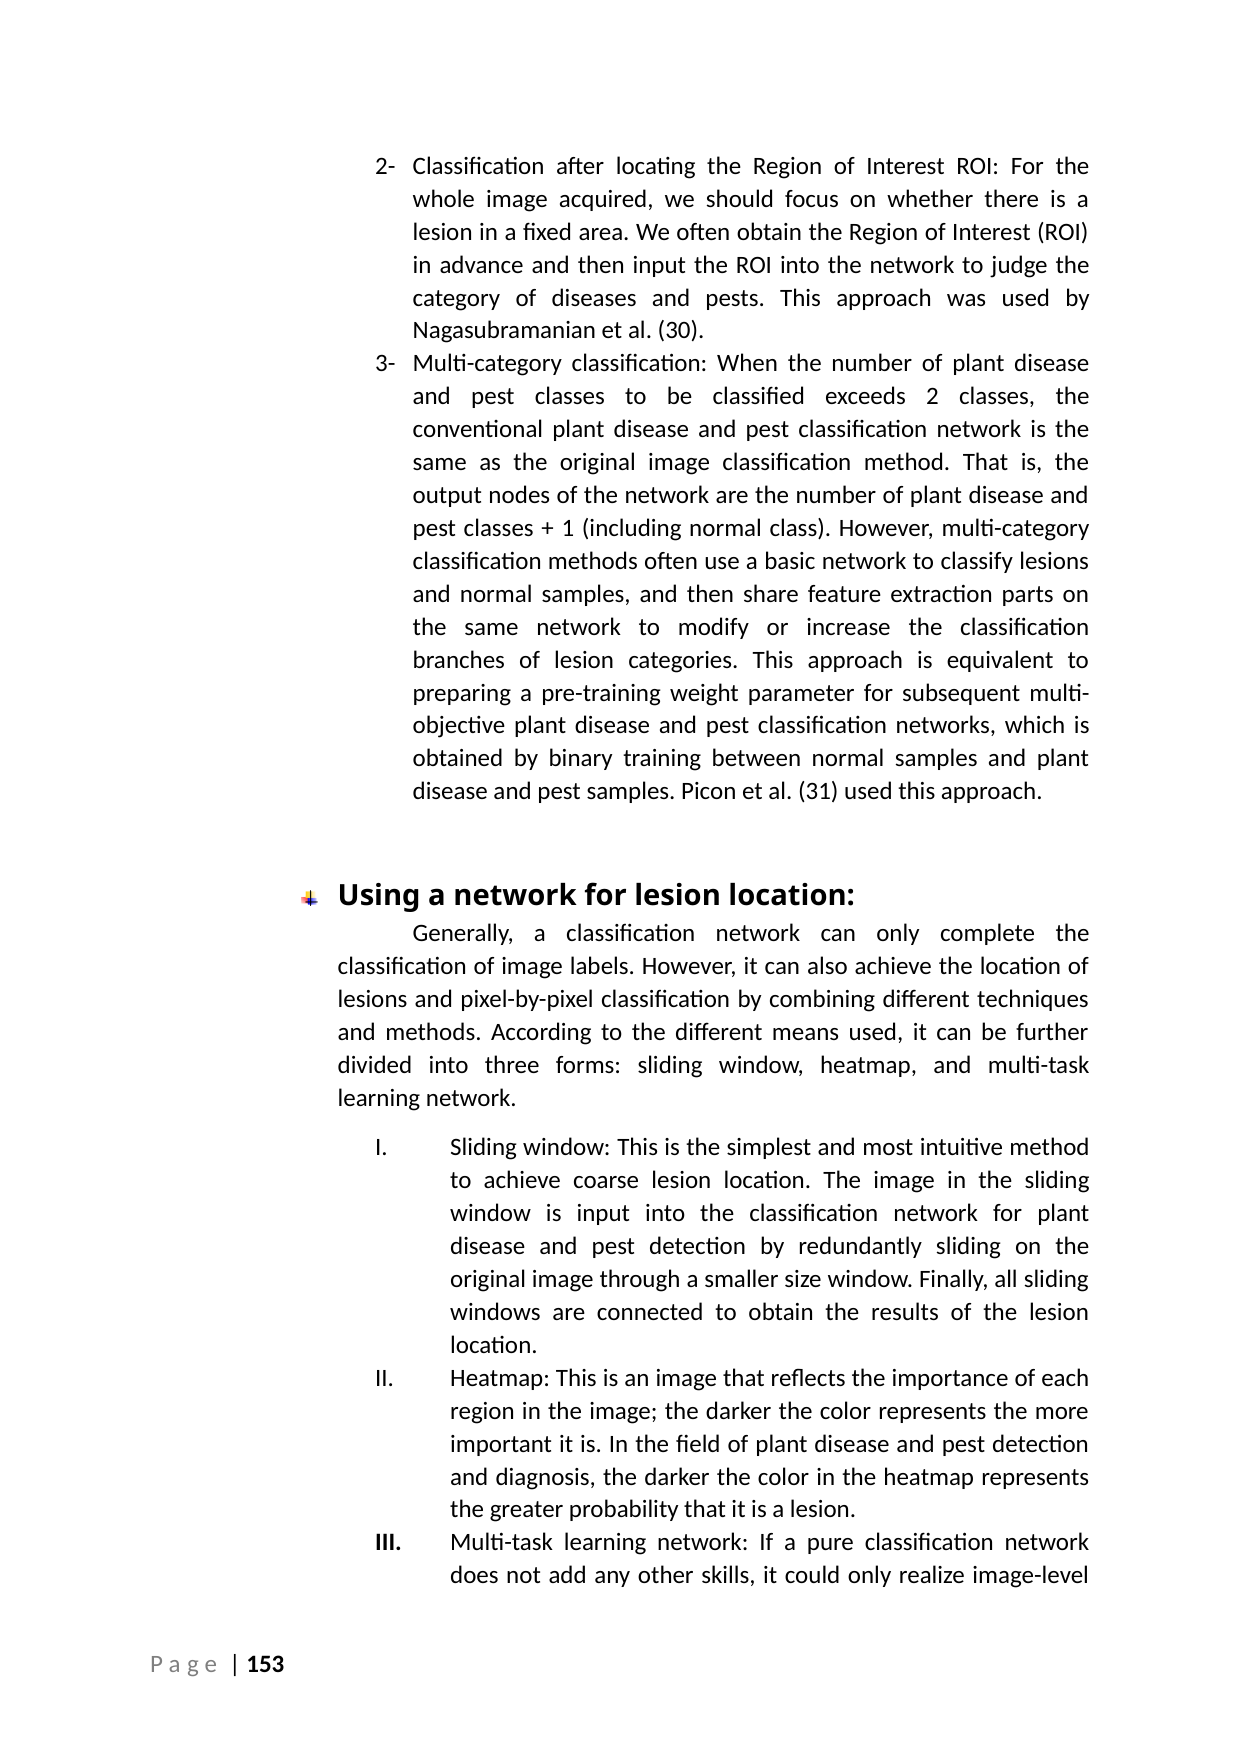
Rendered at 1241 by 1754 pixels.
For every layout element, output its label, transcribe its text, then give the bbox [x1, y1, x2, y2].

text Generally, a classification network can only complete the classification of image labels. However, it can also achieve the location of lesions and pixel-by-pixel classification by combining different techniques and methods. According to the different means used, it can be further divided into three forms: sliding window, heatmap, and multi-task learning network. [337, 917, 1090, 1112]
list Heatmap: This is an image that reflects the importance of each region in the image; the darker the color represents the more important it is. In the field of plant disease and pest detection and diagnosis, the darker the color in the heatmap represents the greater probability that it is a lesion. [375, 1362, 1090, 1524]
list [375, 1527, 1090, 1590]
list Classification after locating the Region of Interest ROI: For the whole image acquired, we should focus on whether there is a lesion in a fixed area. We often obtain the Region of Interest (ROI) in advance and then input the ROI into the network to judge the category of diseases and pests. This approach was used by Nagasubramanian et al. (30). [375, 150, 1090, 345]
picture [301, 889, 318, 906]
subtitle Using a network for lesion location: [300, 874, 1090, 914]
list Multi-category classification: When the number of plant disease and pest classes to be classified exceeds 2 classes, the conventional plant disease and pest classification network is the same as the original image classification method. That is, the output nodes of the network are the number of plant disease and pest classes + 1 (including normal class). However, multi-category classification methods often use a basic network to classify lesions and normal samples, and then share feature extraction parts on the same network to modify or increase the classification branches of lesion categories. This approach is equivalent to preparing a pre-training weight parameter for subsequent multi-objective plant disease and pest classification networks, which is obtained by binary training between normal samples and plant disease and pest samples. Picon et al. (31) used this approach. [375, 347, 1090, 806]
list Sliding window: This is the simplest and most intuitive method to achieve coarse lesion location. The image in the sliding window is input into the classification network for plant disease and pest detection by redundantly sliding on the original image through a smaller size window. Finally, all sliding windows are connected to obtain the results of the lesion location. [375, 1132, 1090, 1359]
